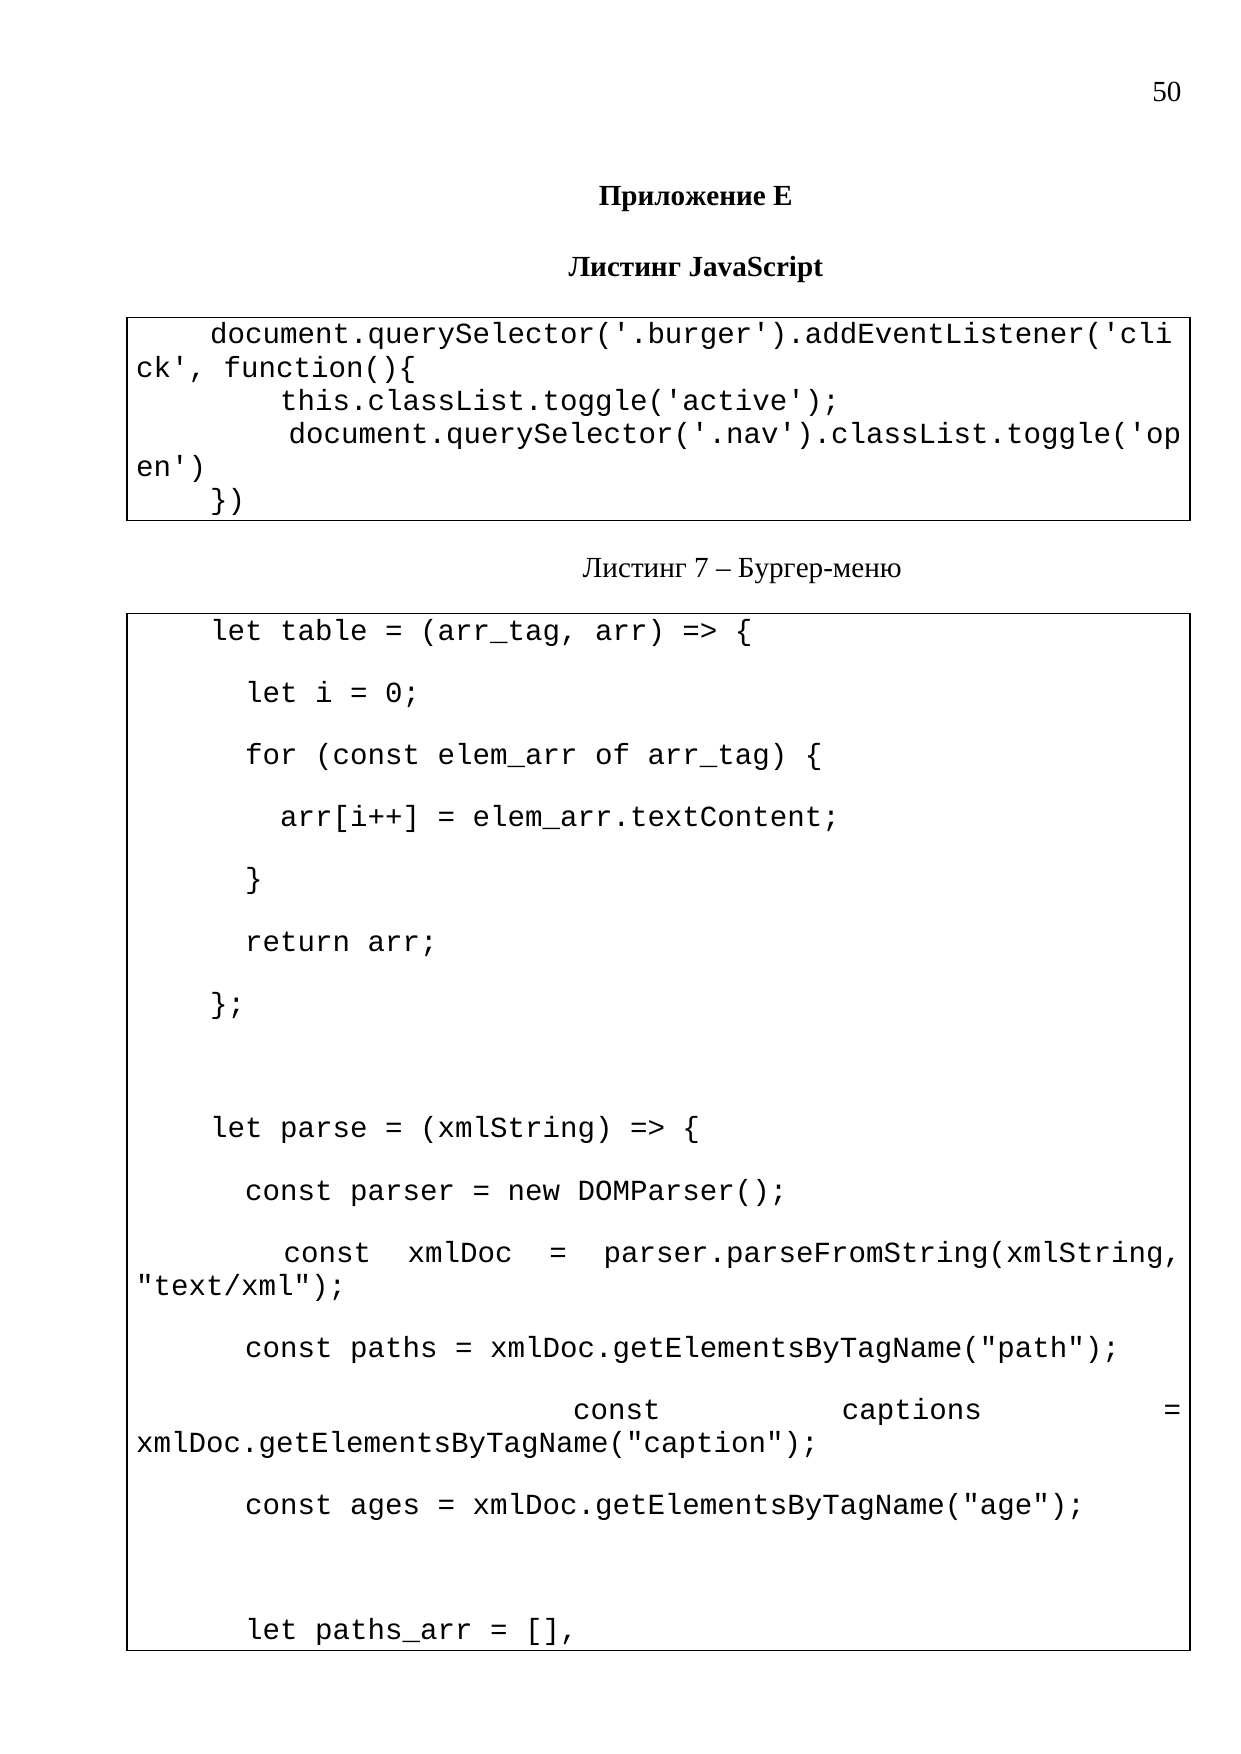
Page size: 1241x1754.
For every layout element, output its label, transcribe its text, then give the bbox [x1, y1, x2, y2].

text document.querySelector('.nav').classList.toggle('open') [136, 419, 1181, 482]
text Листинг JavaScript [136, 249, 1181, 283]
text const parser = new DOMParser(); [128, 1172, 1189, 1209]
text Листинг 7 – Бургер-меню [730, 550, 1181, 584]
subtitle Приложение Е [136, 178, 1181, 212]
text const xmlDoc = parser.parseFromString(xmlString, "text/xml"); [128, 1235, 1189, 1304]
text this.classList.toggle('active'); [136, 386, 1181, 419]
text const ages = xmlDoc.getElementsByTagName("age"); [128, 1487, 1189, 1523]
text let parse = (xmlString) => { [128, 1110, 1189, 1146]
text const paths = xmlDoc.getElementsByTagName("path"); [128, 1330, 1189, 1366]
text Листинг 7 – Бургер-меню [136, 550, 716, 584]
text return arr; [128, 924, 1189, 960]
text for (const elem_arr of arr_tag) { [128, 737, 1189, 773]
text const captions = xmlDoc.getElementsByTagName("caption"); [128, 1392, 1189, 1461]
text }; [128, 986, 1189, 1022]
text arr[i++] = elem_arr.textContent; [128, 799, 1189, 836]
text } [128, 862, 1189, 898]
text document.querySelector('.burger').addEventListener('click', function(){ [128, 318, 1189, 386]
text let table = (arr_tag, arr) => { [128, 614, 1189, 649]
text let i = 0; [128, 675, 1189, 711]
text }) [128, 482, 1189, 520]
text let paths_arr = [], [128, 1612, 1189, 1650]
